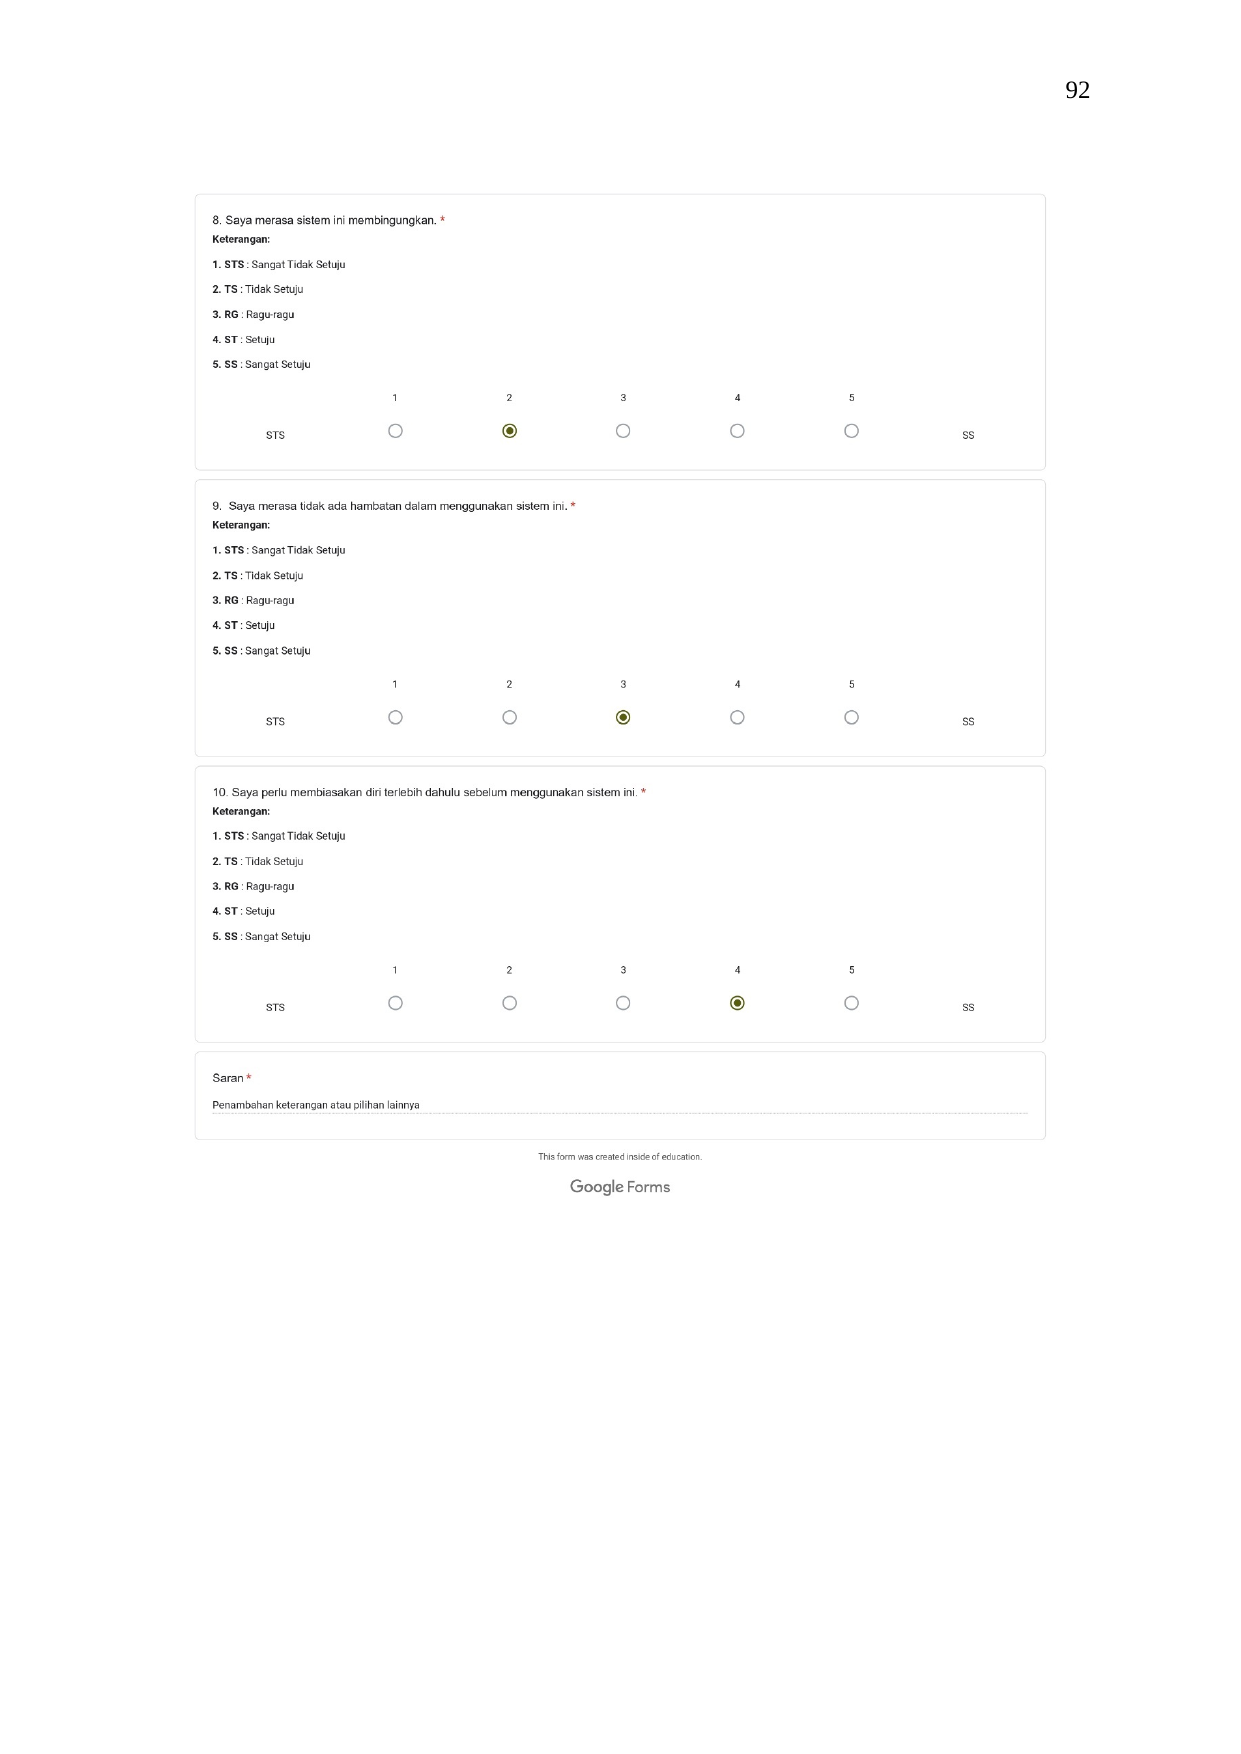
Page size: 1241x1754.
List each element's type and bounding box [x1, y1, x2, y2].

picture [150, 150, 1090, 1480]
